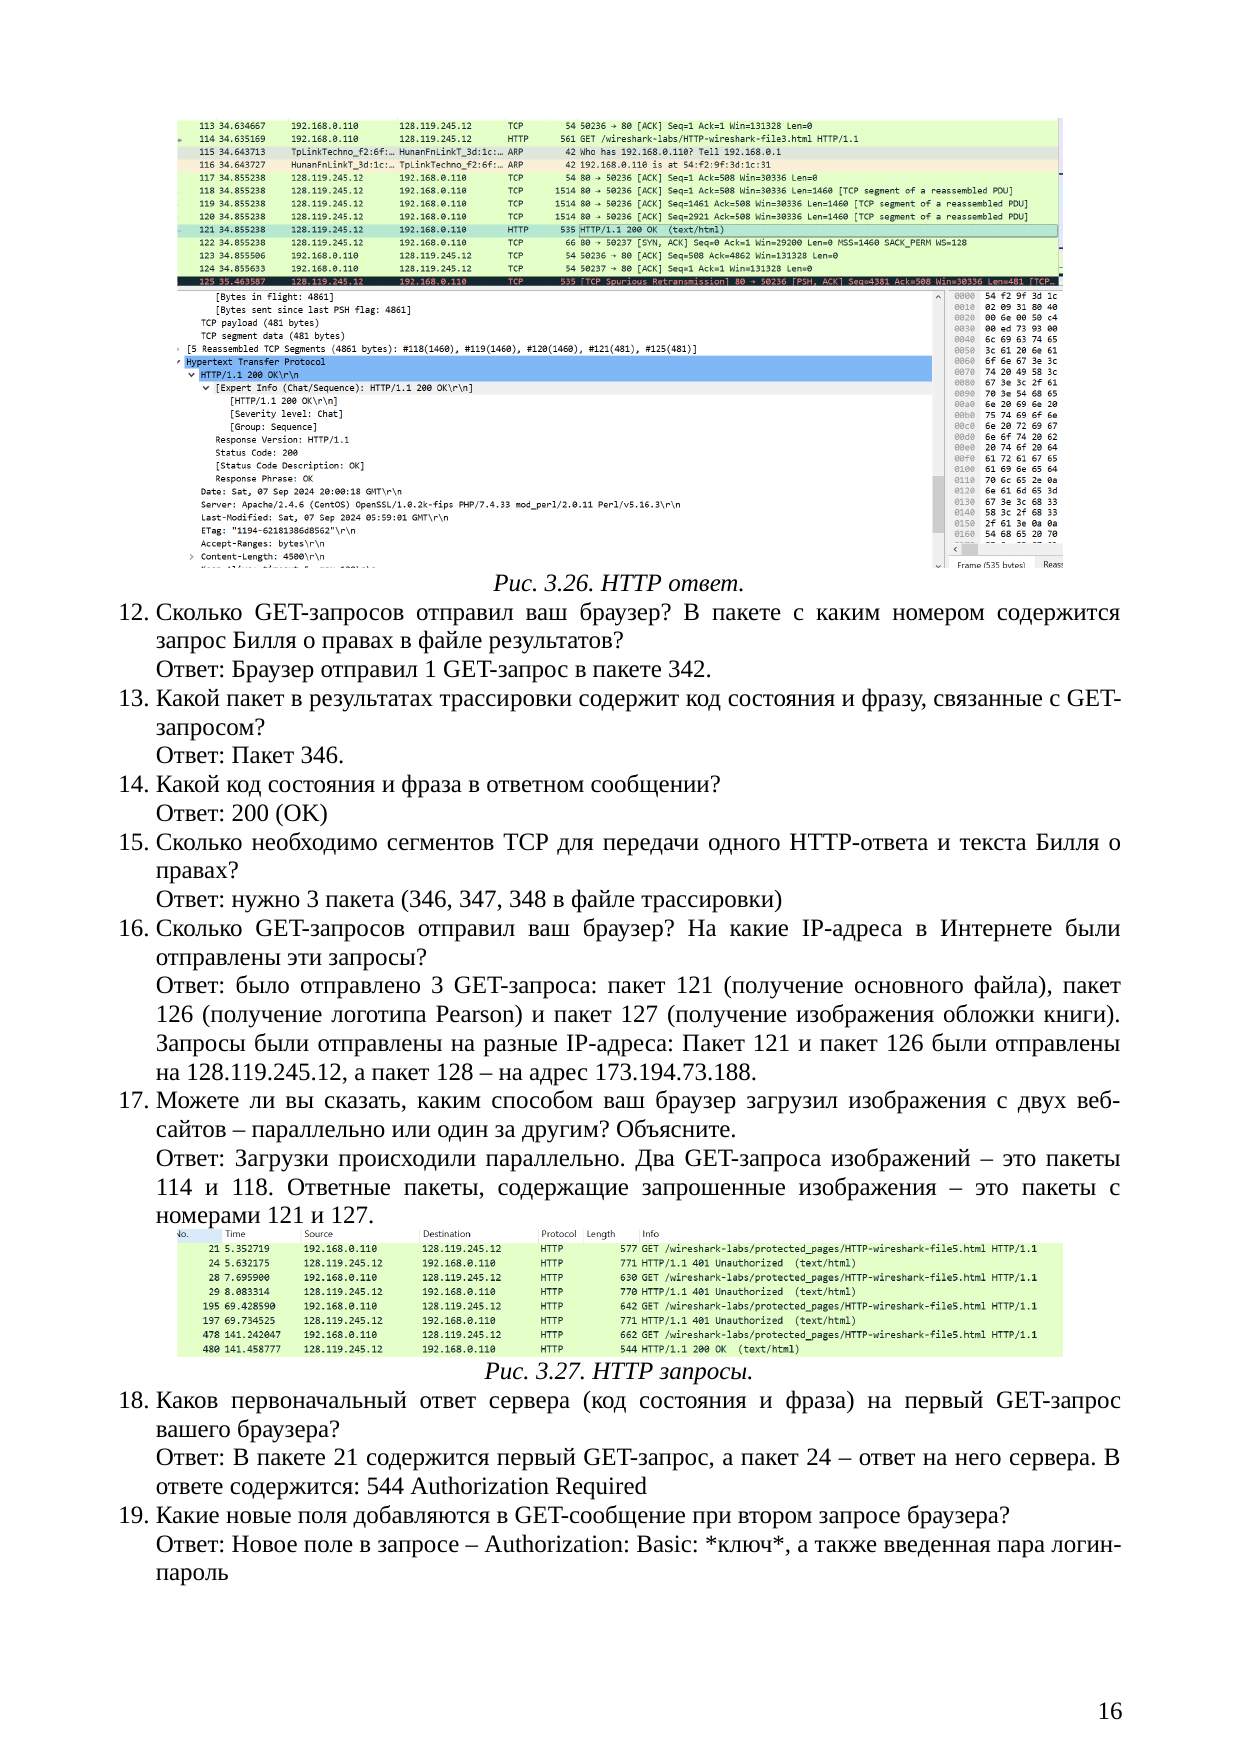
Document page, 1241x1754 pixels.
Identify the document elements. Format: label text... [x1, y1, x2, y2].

picture [177, 118, 1063, 568]
list Сколько GET-запросов отправил ваш браузер? В пакете с каким номером содержится запрос Билля о правах в файле результатов? [118, 597, 1122, 654]
text Ответ: нужно 3 пакета (346, 347, 348 в файле трассировки) [156, 884, 1122, 913]
text Ответ: В пакете 21 содержится первый GET-запрос, а пакет 24 – ответ на него сервера. В ответе содержится: 544 Authorization Required [156, 1442, 1122, 1500]
text Ответ: Новое поле в запросе – Authorization: Basic: *ключ*, а также введенная пара логин-пароль [156, 1529, 1122, 1586]
list Каков первоначальный ответ сервера (код состояния и фраза) на первый GET-запрос вашего браузера? [118, 1385, 1122, 1442]
text Ответ: было отправлено 3 GET-запроса: пакет 121 (получение основного файла), пакет 126 (получение логотипа Pearson) и пакет 127 (получение изображения обложки книги). Запросы были отправлены на разные IP-адреса: Пакет 121 и пакет 126 были отправлены на 128.119.245.12, а пакет 128 – на адрес 173.194.73.188. [156, 971, 1122, 1086]
list Какие новые поля добавляются в GET-сообщение при втором запросе браузера? [118, 1500, 1122, 1529]
list Сколько GET-запросов отправил ваш браузер? На какие IP-адреса в Интернете были отправлены эти запросы? [118, 913, 1122, 971]
text Ответ: Загрузки происходили параллельно. Два GET-запроса изображений – это пакеты 114 и 118. Ответные пакеты, содержащие запрошенные изображения – это пакеты с номерами 121 и 127. [156, 1143, 1122, 1229]
text Ответ: 200 (OK) [156, 798, 1122, 827]
picture [177, 1229, 1063, 1357]
list Сколько необходимо сегментов TCP для передачи одного HTTP-ответа и текста Билля о правах? [118, 827, 1122, 884]
text Ответ: Браузер отправил 1 GET-запрос в пакете 342. [156, 654, 1122, 683]
list Можете ли вы сказать, каким способом ваш браузер загрузил изображения с двух веб-сайтов – параллельно или один за другим? Объясните. [118, 1086, 1122, 1143]
text Ответ: Пакет 346. [156, 741, 1122, 769]
list Какой код состояния и фраза в ответном сообщении? [118, 769, 1122, 798]
list Какой пакет в результатах трассировки содержит код состояния и фразу, связанные с GET-запросом? [118, 683, 1122, 741]
